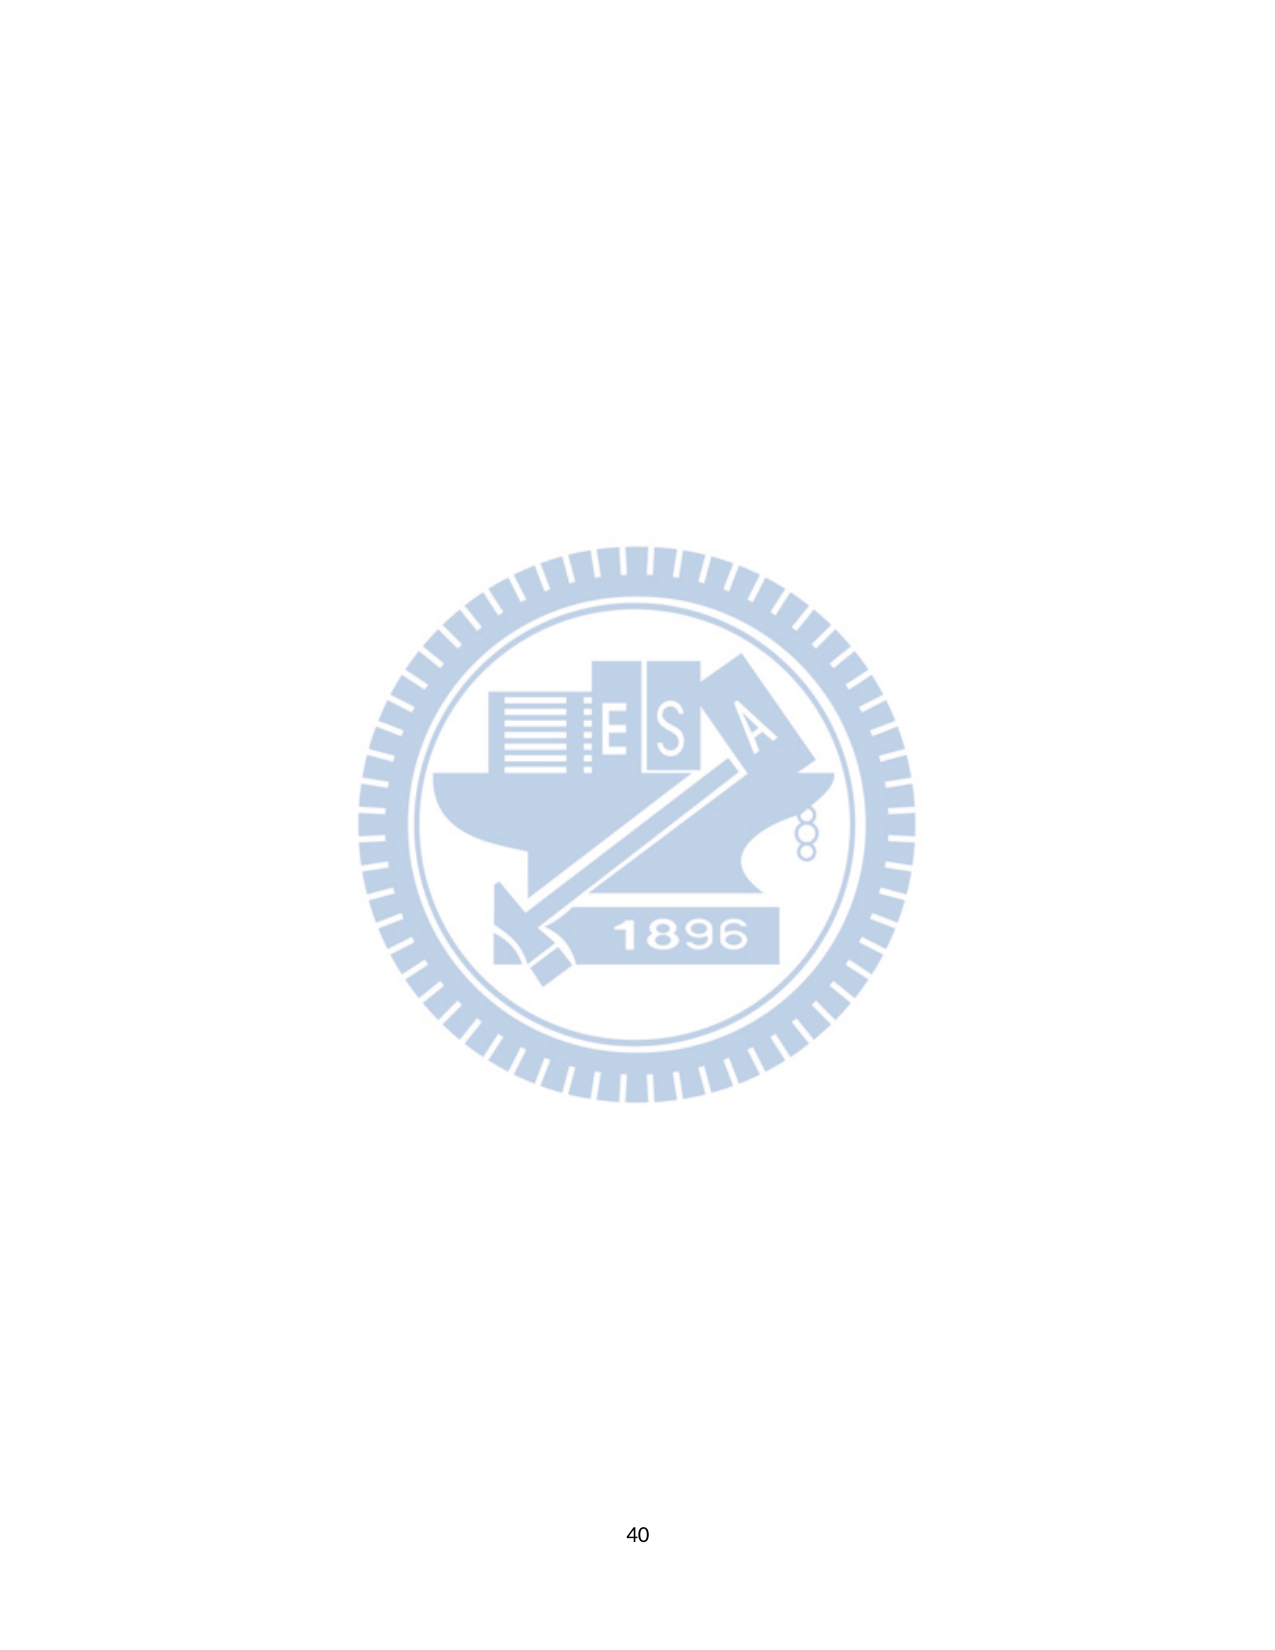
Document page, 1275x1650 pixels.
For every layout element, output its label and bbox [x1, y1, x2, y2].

picture [321, 524, 954, 1126]
